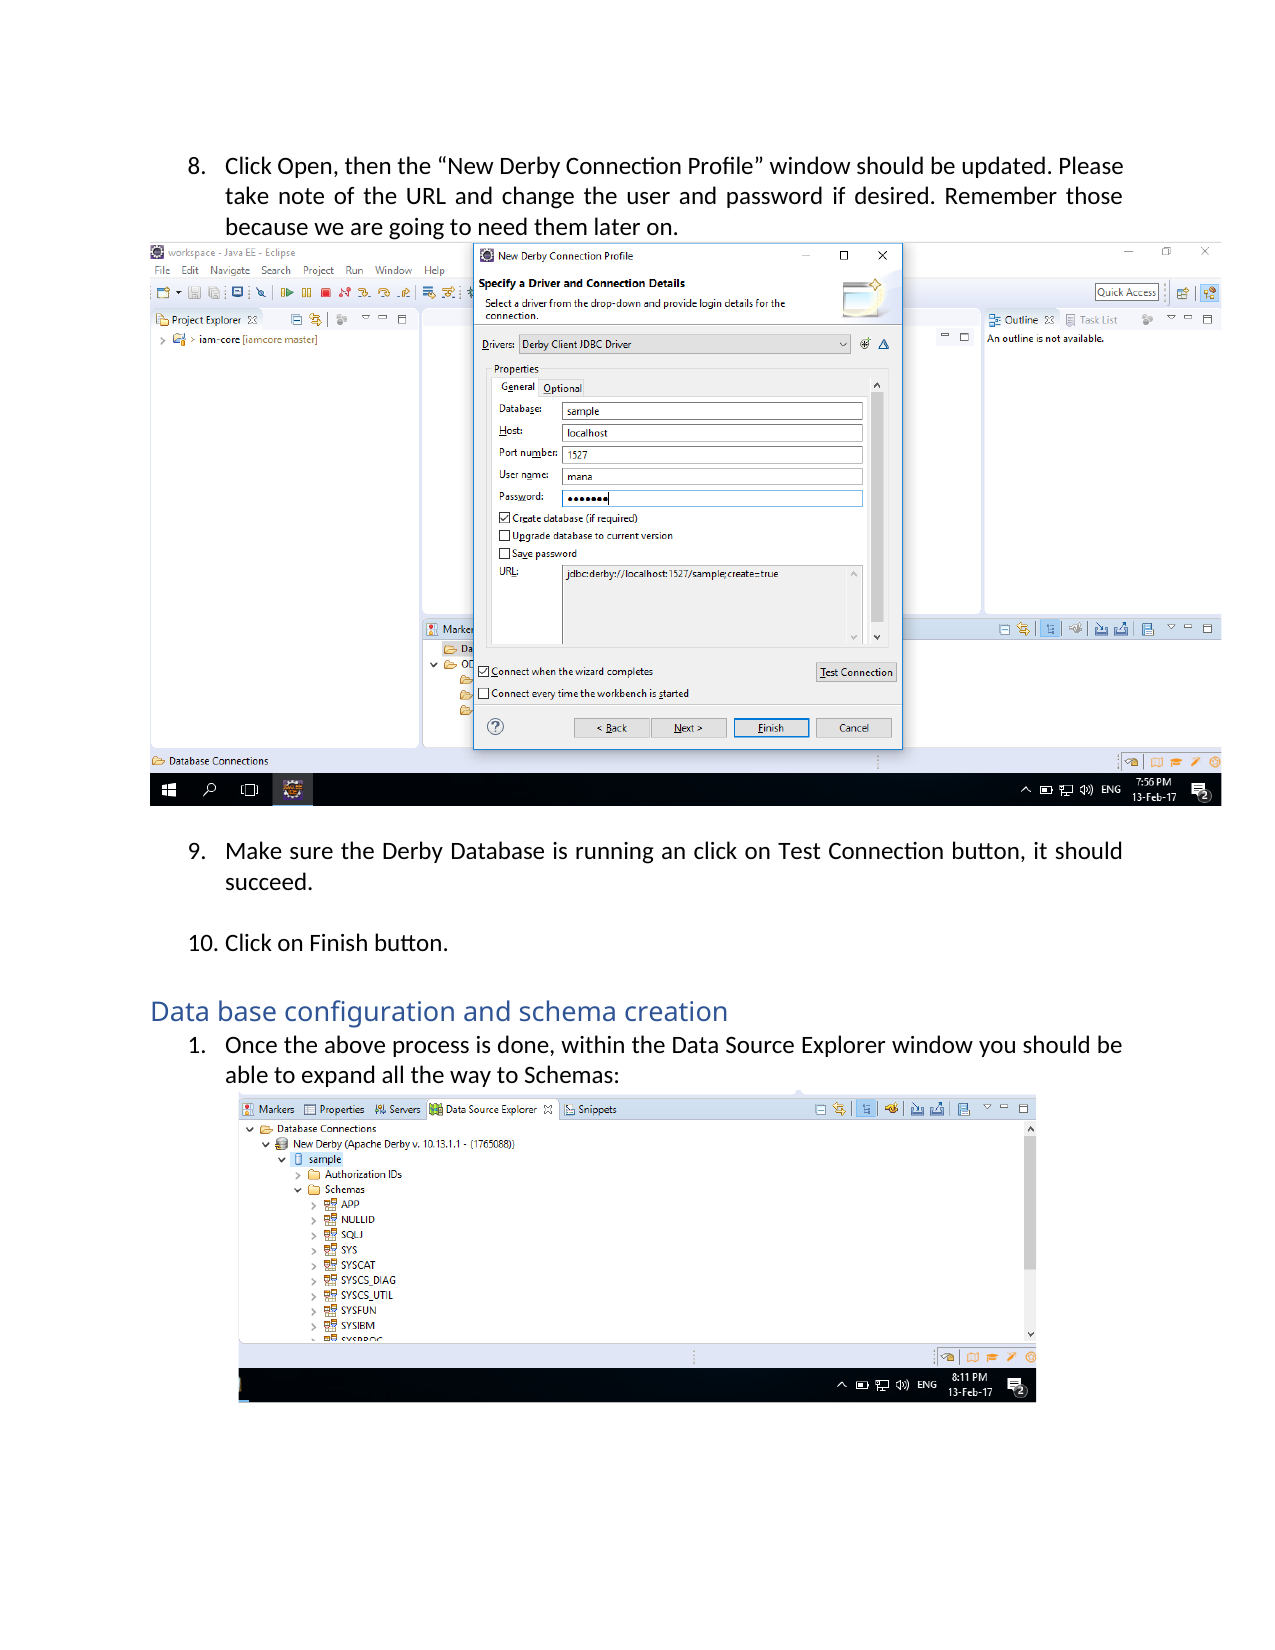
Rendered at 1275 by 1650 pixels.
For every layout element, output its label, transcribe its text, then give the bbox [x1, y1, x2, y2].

list Click Open, then the “New Derby Connection Profile” window should be updated. Please take note of the URL and change the user and password if desired. Remember those because we are going to need them later on. [187, 150, 1125, 241]
picture [150, 241, 1222, 806]
list Once the above process is done, within the Data Source Explorer window you should be able to expand all the way to Schemas: [187, 1029, 1125, 1090]
subtitle Data base configuration and schema creation [150, 992, 1125, 1029]
picture [238, 1090, 1037, 1403]
list Make sure the Derby Database is running an click on Test Connection button, it should succeed. [187, 836, 1125, 897]
list Click on Finish button. [187, 927, 1125, 958]
